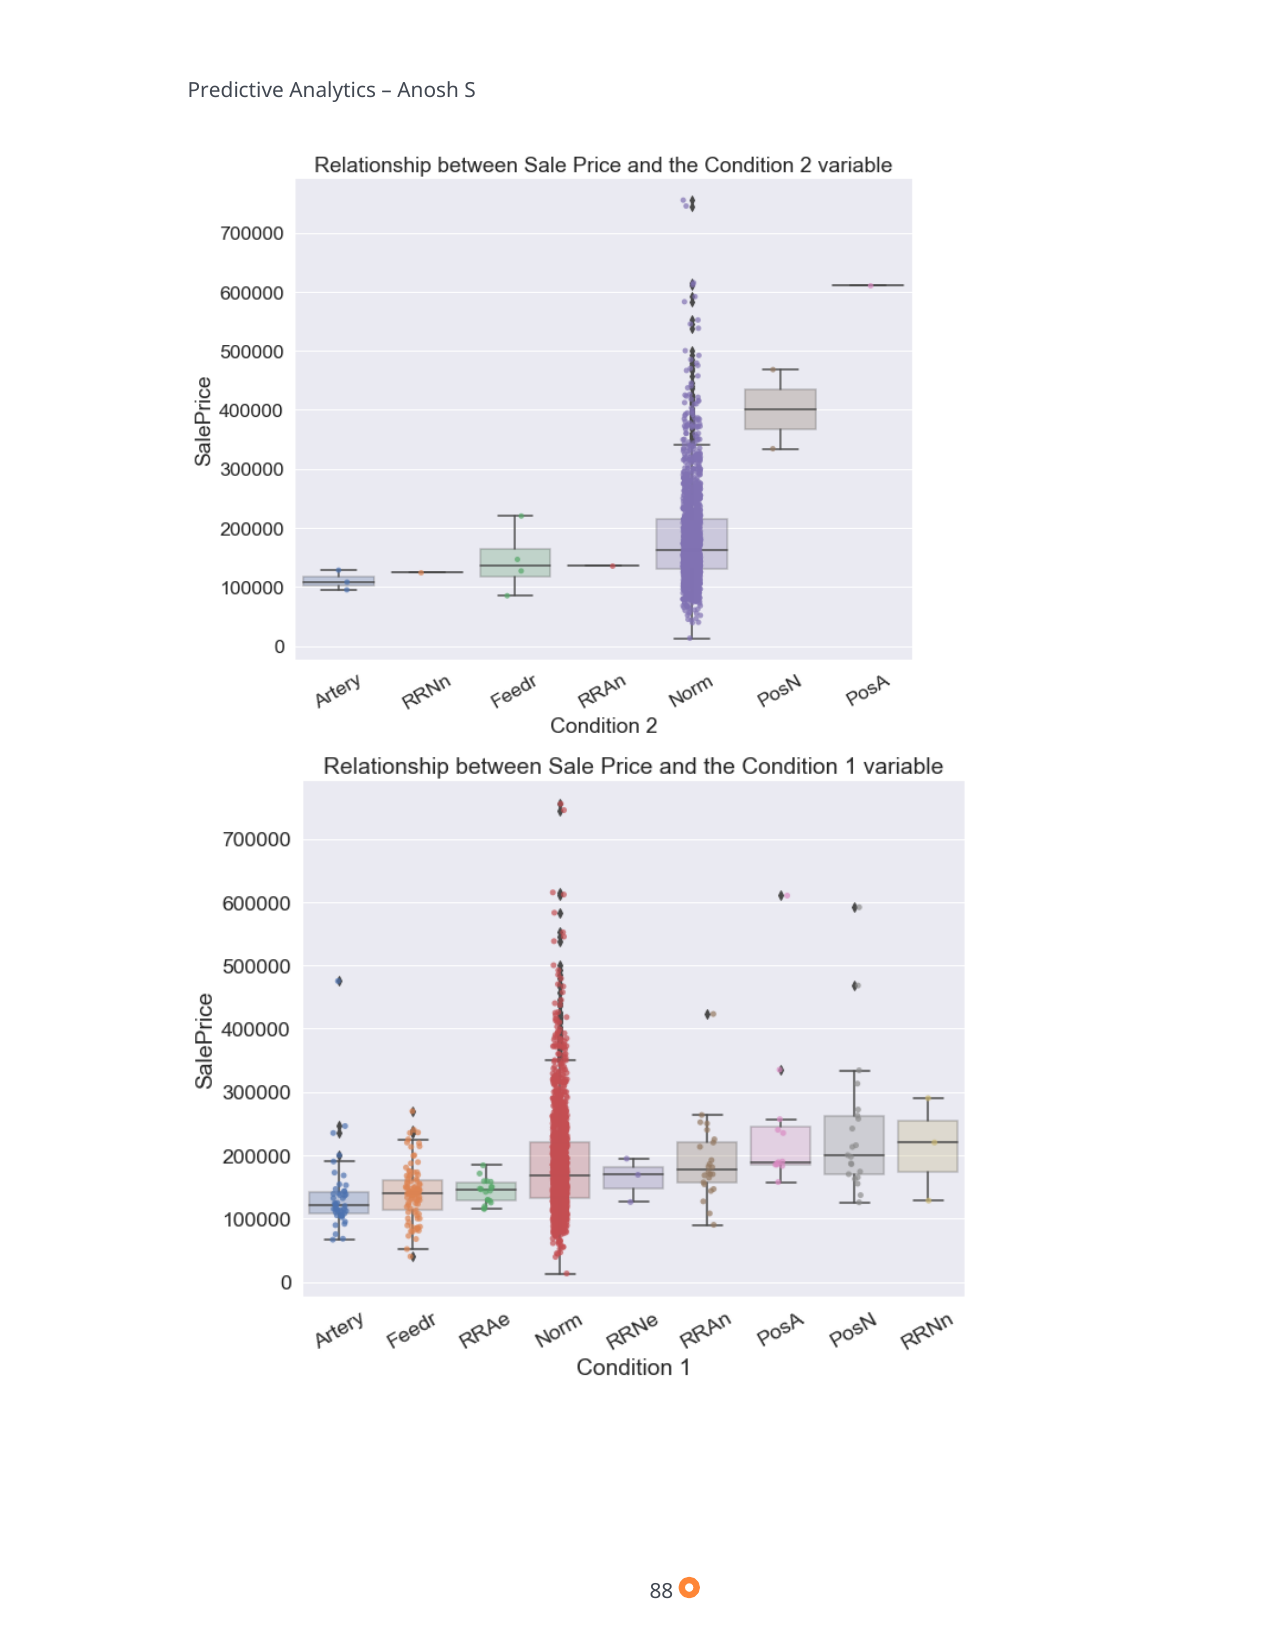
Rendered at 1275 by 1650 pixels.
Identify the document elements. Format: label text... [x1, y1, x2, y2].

picture [187, 749, 973, 1387]
picture [187, 150, 920, 744]
